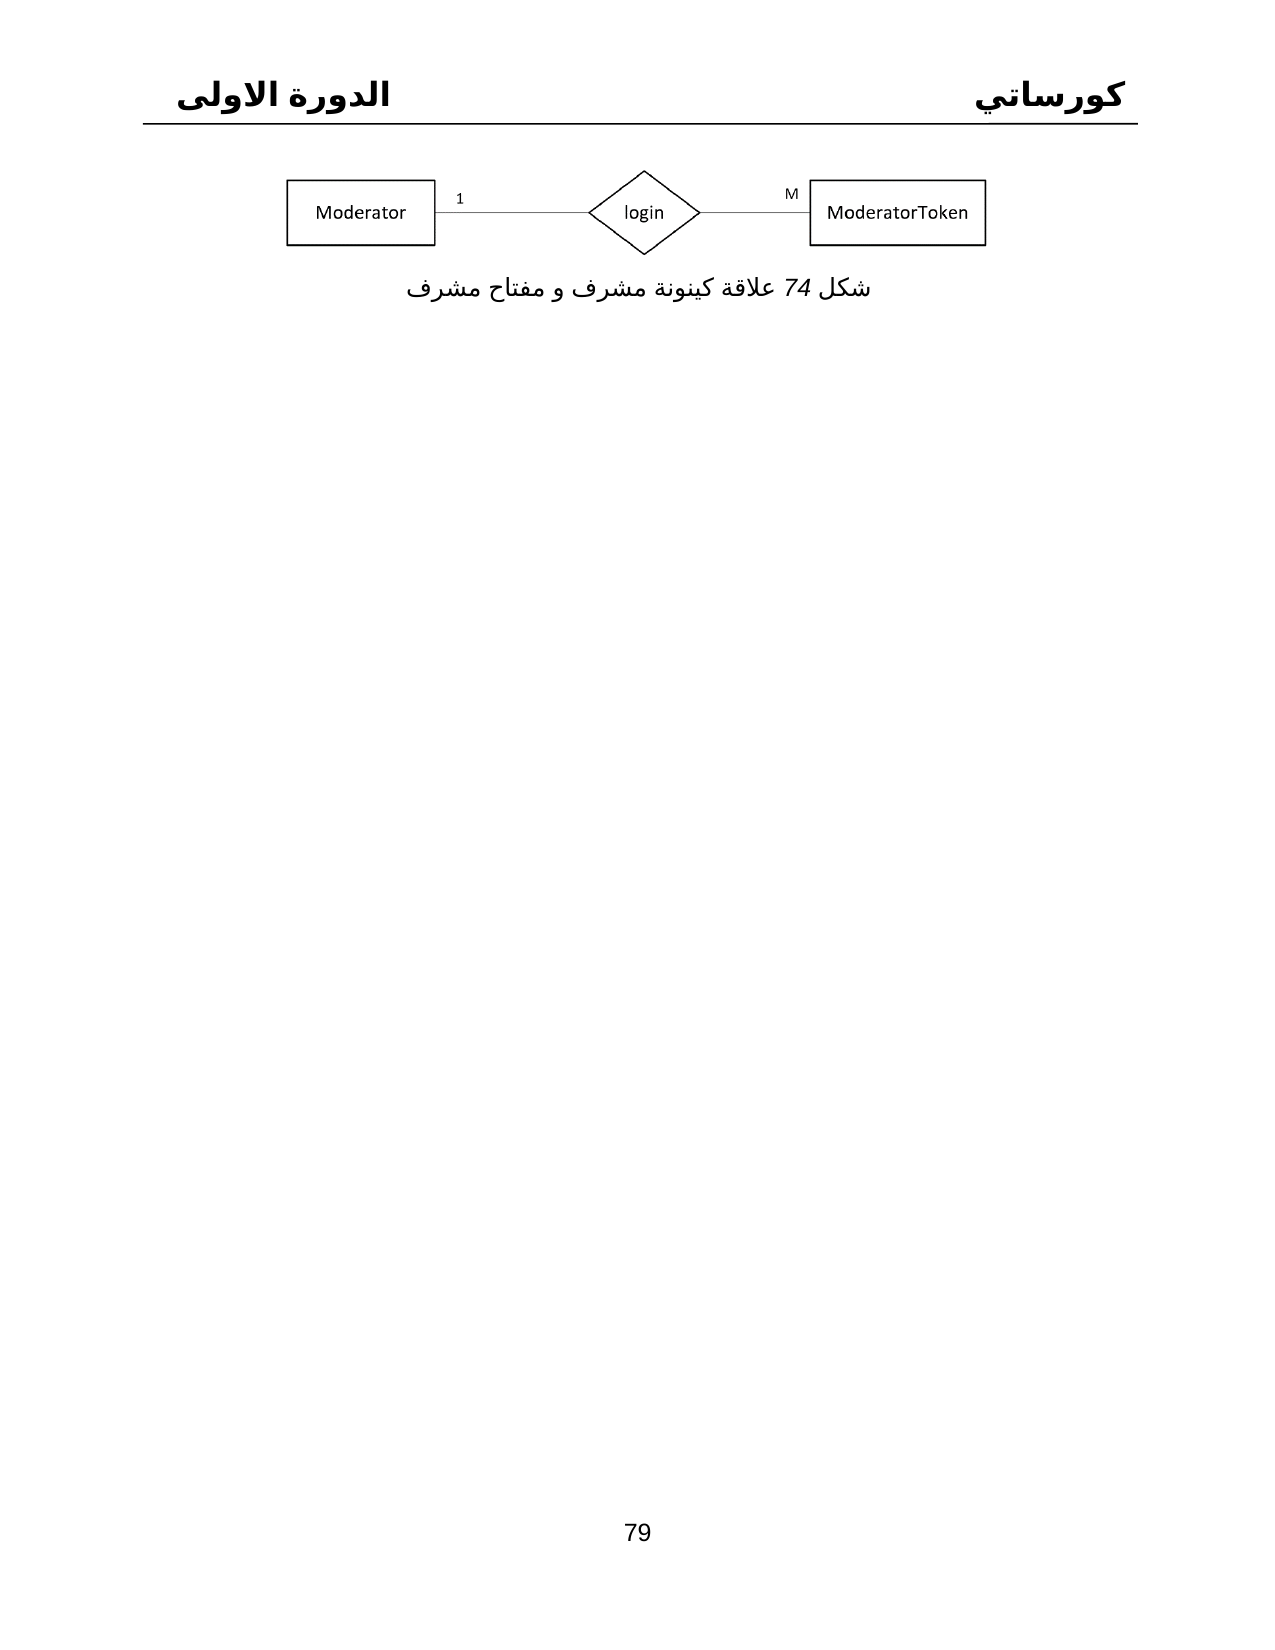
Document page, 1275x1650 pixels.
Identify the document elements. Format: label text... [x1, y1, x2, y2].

picture [282, 162, 993, 259]
